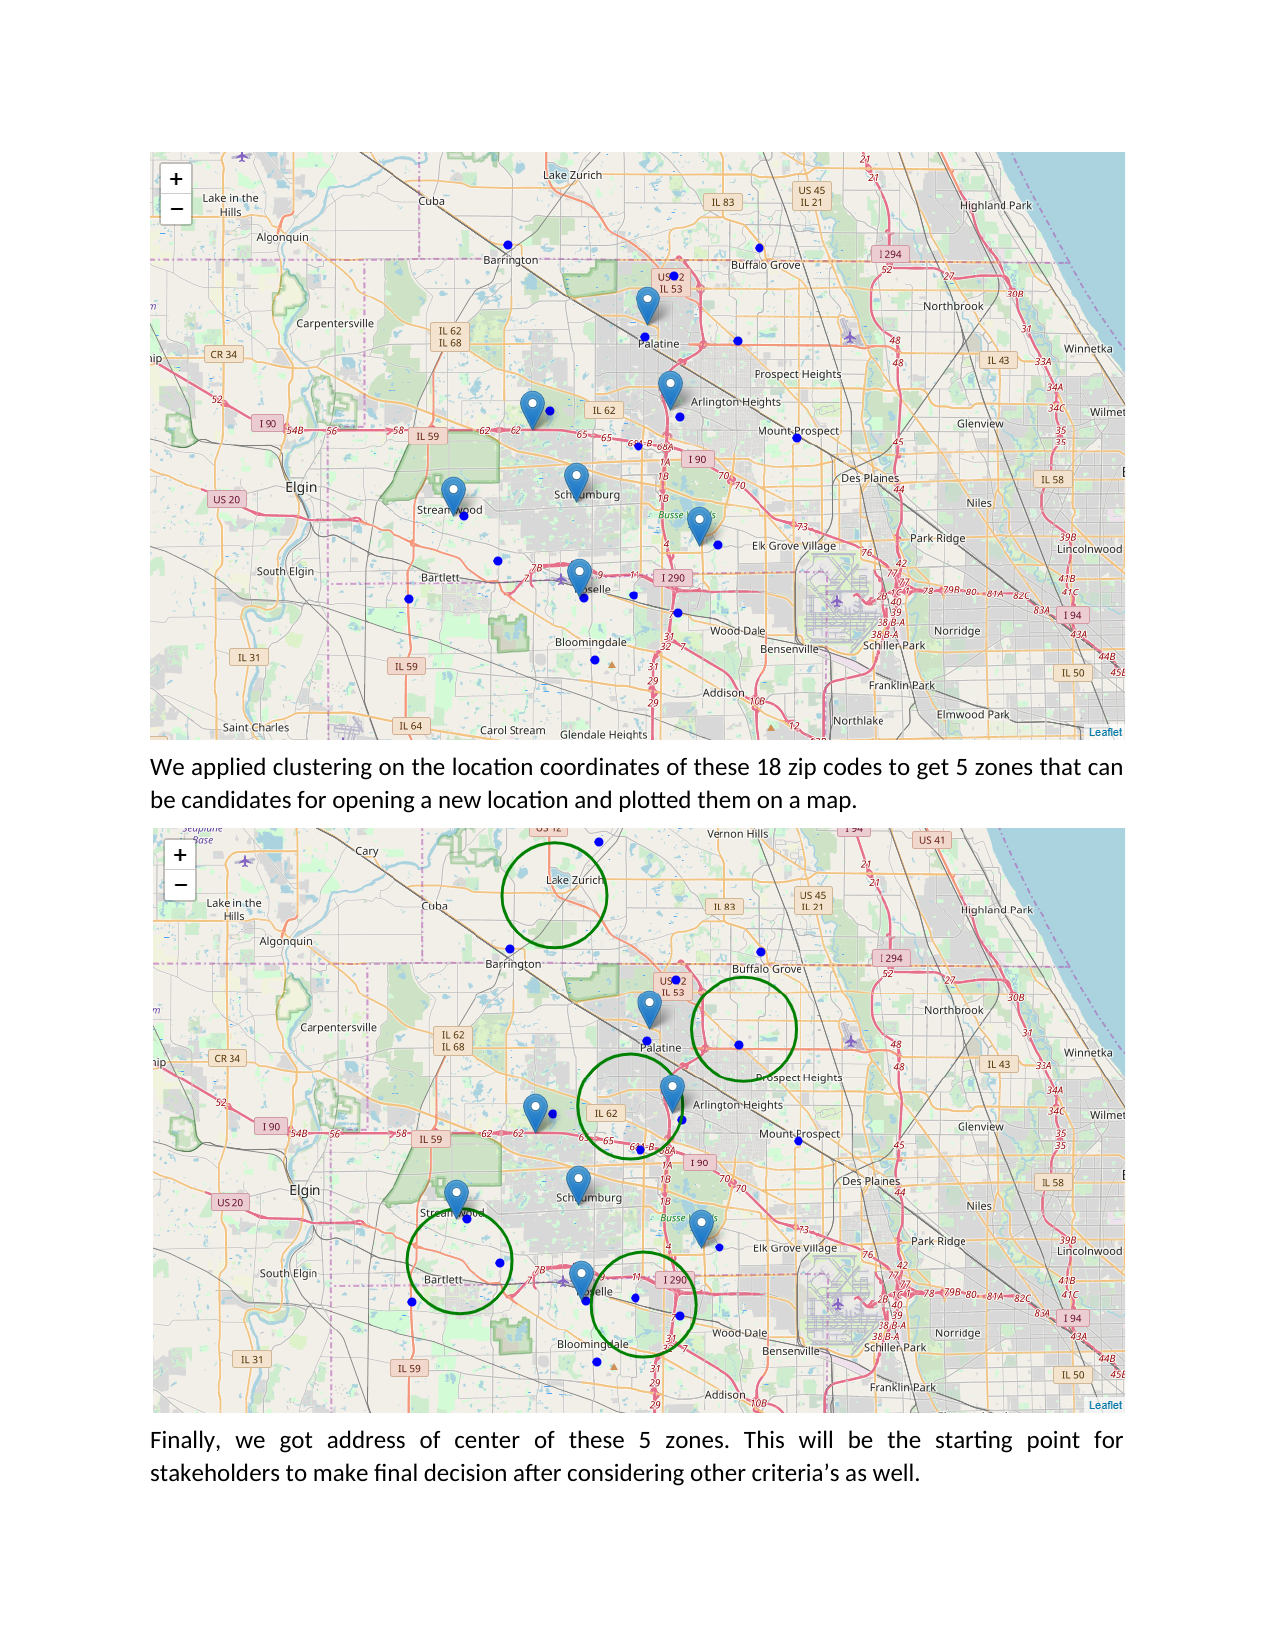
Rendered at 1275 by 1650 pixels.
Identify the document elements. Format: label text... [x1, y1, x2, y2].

text We applied clustering on the location coordinates of these 18 zip codes to get 5 zones that can be candidates for opening a new location and plotted them on a map. [150, 751, 1125, 814]
text Finally, we got address of center of these 5 zones. This will be the starting point for stakeholders to make final decision after considering other criteria’s as well. [150, 1424, 1125, 1487]
picture [150, 150, 1125, 741]
picture [150, 825, 1125, 1414]
